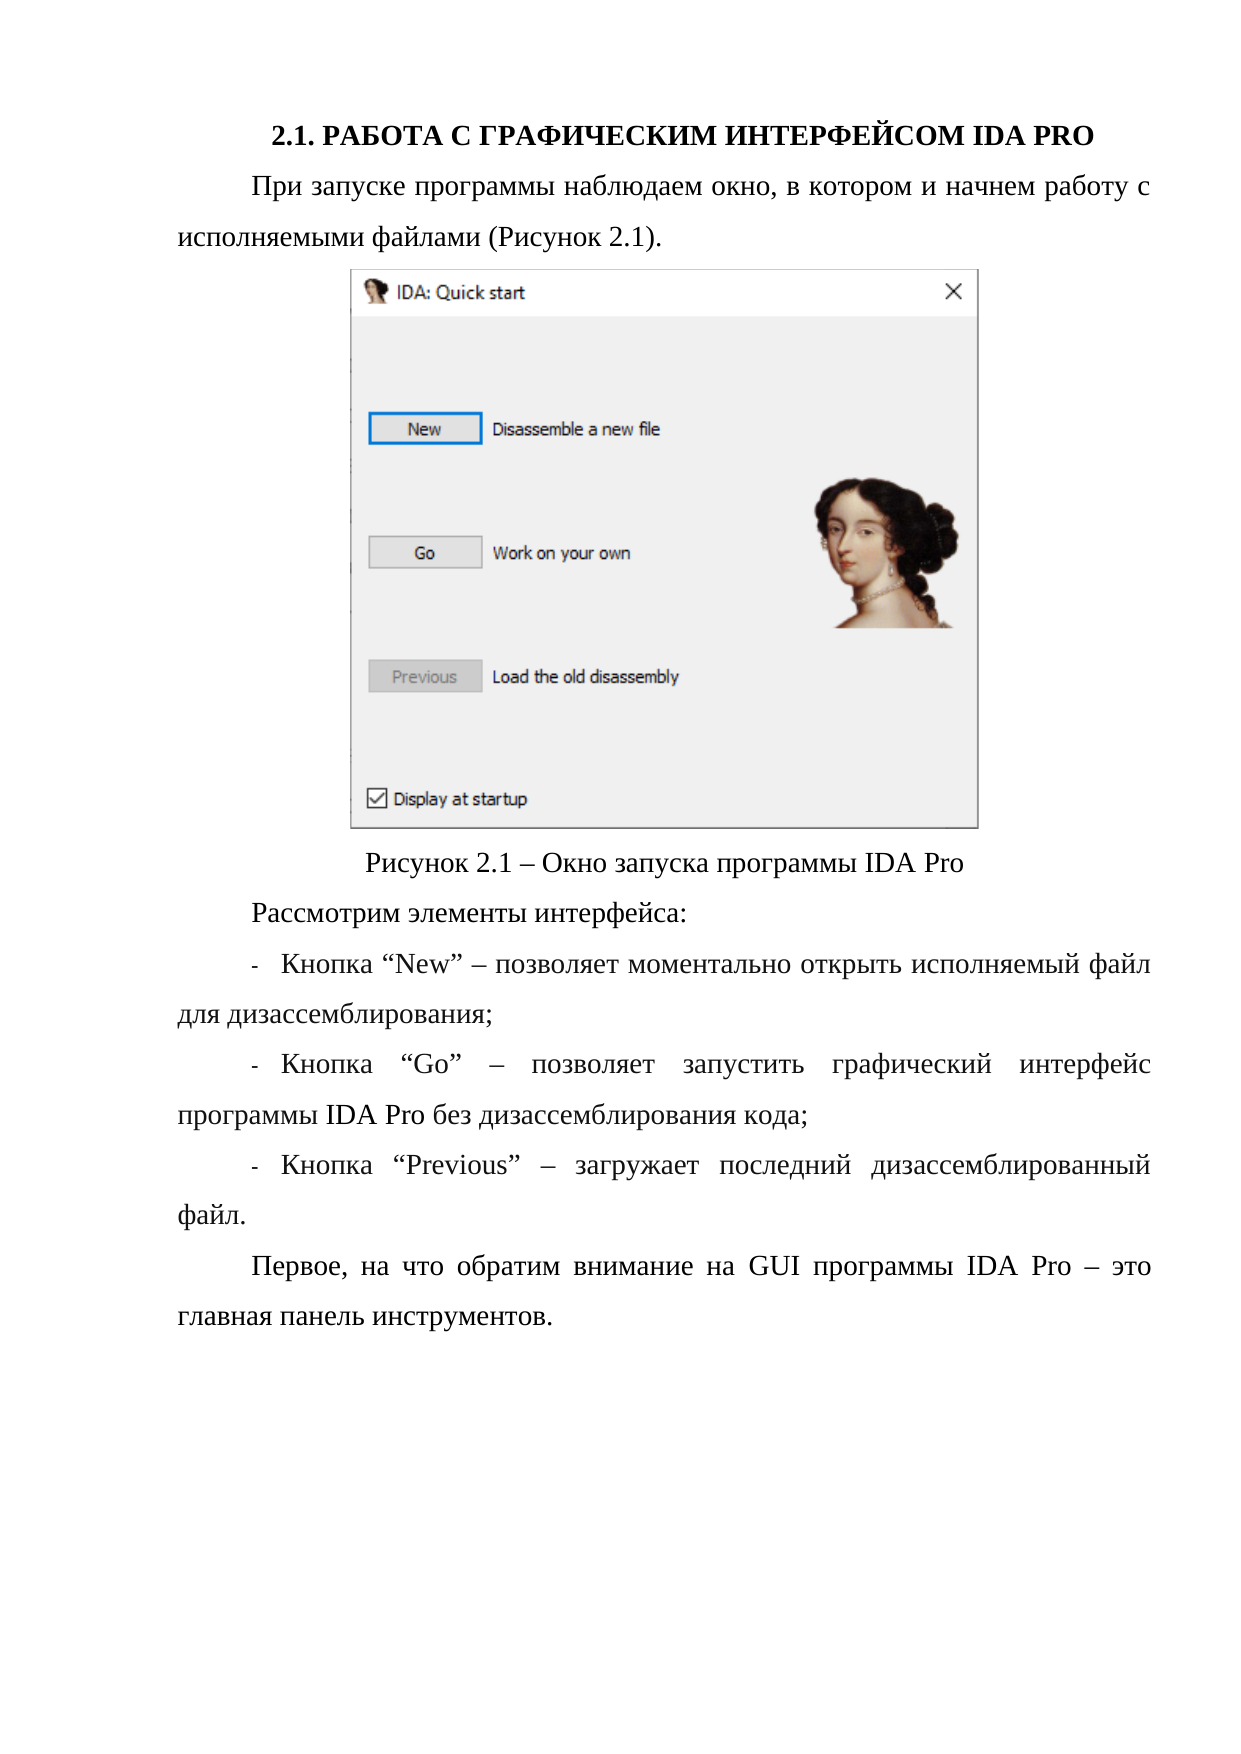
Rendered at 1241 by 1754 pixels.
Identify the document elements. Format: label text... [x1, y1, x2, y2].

picture [350, 269, 979, 829]
subtitle Работа с графическим интерфейсом IDA Pro [214, 118, 1152, 152]
text Рассмотрим элементы интерфейса: [177, 896, 1152, 929]
text Первое, на что обратим внимание на GUI программы IDA Pro – это главная панель инструментов. [177, 1248, 1152, 1332]
list Кнопка “New” – позволяет моментально открыть исполняемый файл для дизассемблирования; [177, 946, 1152, 1030]
list Кнопка “Go” – позволяет запустить графический интерфейс программы IDA Pro без дизассемблирования кода; [177, 1047, 1152, 1130]
list Кнопка “Previous” – загружает последний дизассемблированный файл. [177, 1147, 1152, 1231]
text Рисунок 2.1 – Окно запуска программы IDA Pro [177, 845, 1152, 879]
text При запуске программы наблюдаем окно, в котором и начнем работу с исполняемыми файлами (Рисунок 2.1). [177, 168, 1152, 252]
